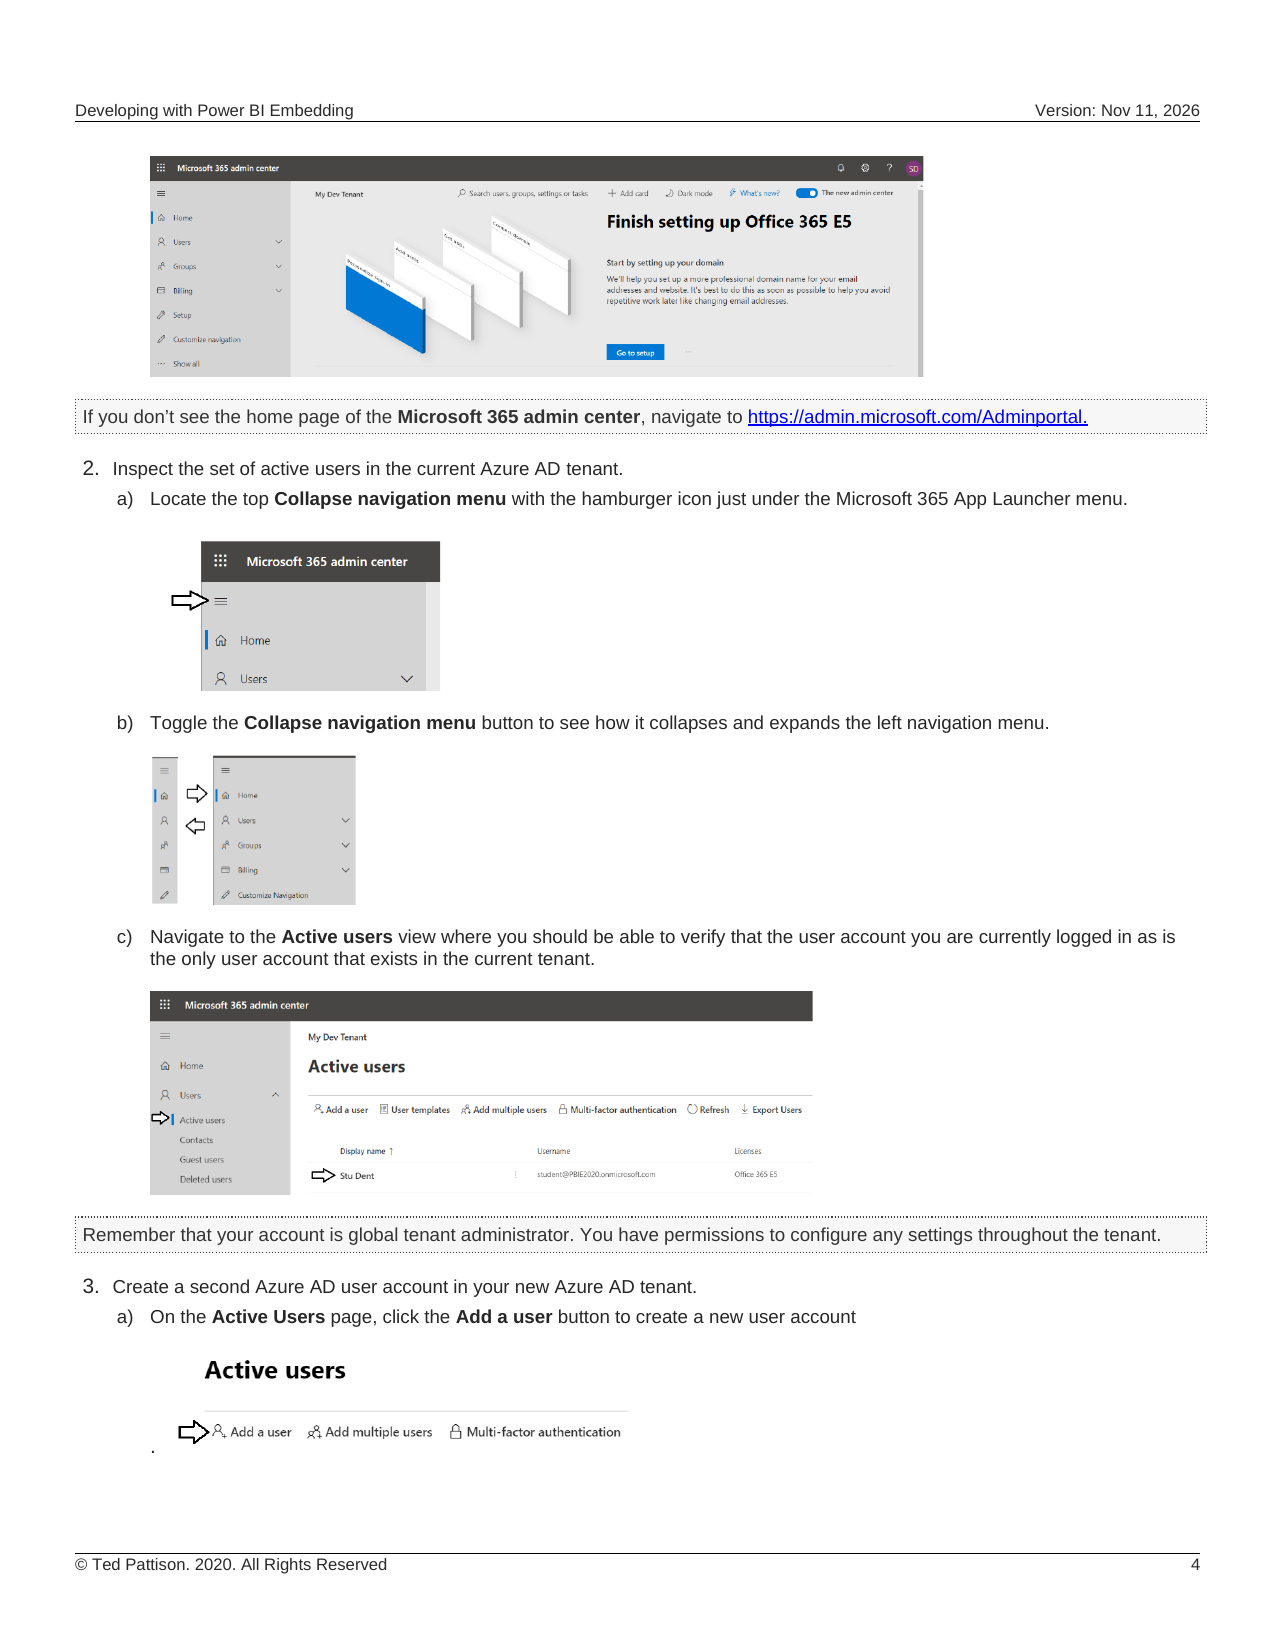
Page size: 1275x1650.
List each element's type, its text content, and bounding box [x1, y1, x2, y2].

text Locate the top Collapse navigation menu with the hamburger icon just under the Microsoft 365 App Launcher menu. [117, 488, 1200, 509]
picture [150, 156, 924, 377]
text On the Active Users page, click the Add a user button to create a new user account [117, 1306, 1200, 1327]
picture [161, 1349, 629, 1454]
text Inspect the set of active users in the current Azure AD tenant. [82, 455, 1200, 479]
text If you don’t see the home page of the Microsoft 365 admin center, navigate to https://admin.microsoft.com/Adminportal. [75, 398, 1207, 434]
text Toggle the Collapse navigation menu button to see how it collapses and expands the left navigation menu. [117, 712, 1200, 734]
text Create a second Azure AD user account in your new Azure AD tenant. [82, 1273, 1200, 1297]
picture [150, 991, 813, 1195]
text Remember that your account is global tenant administrator. You have permissions to configure any settings throughout the tenant. [75, 1216, 1207, 1253]
text Navigate to the Active users view where you should be able to verify that the user account you are currently logged in as is the only user account that exists in the current tenant. [117, 926, 1200, 969]
picture [150, 531, 440, 691]
picture [150, 755, 358, 905]
